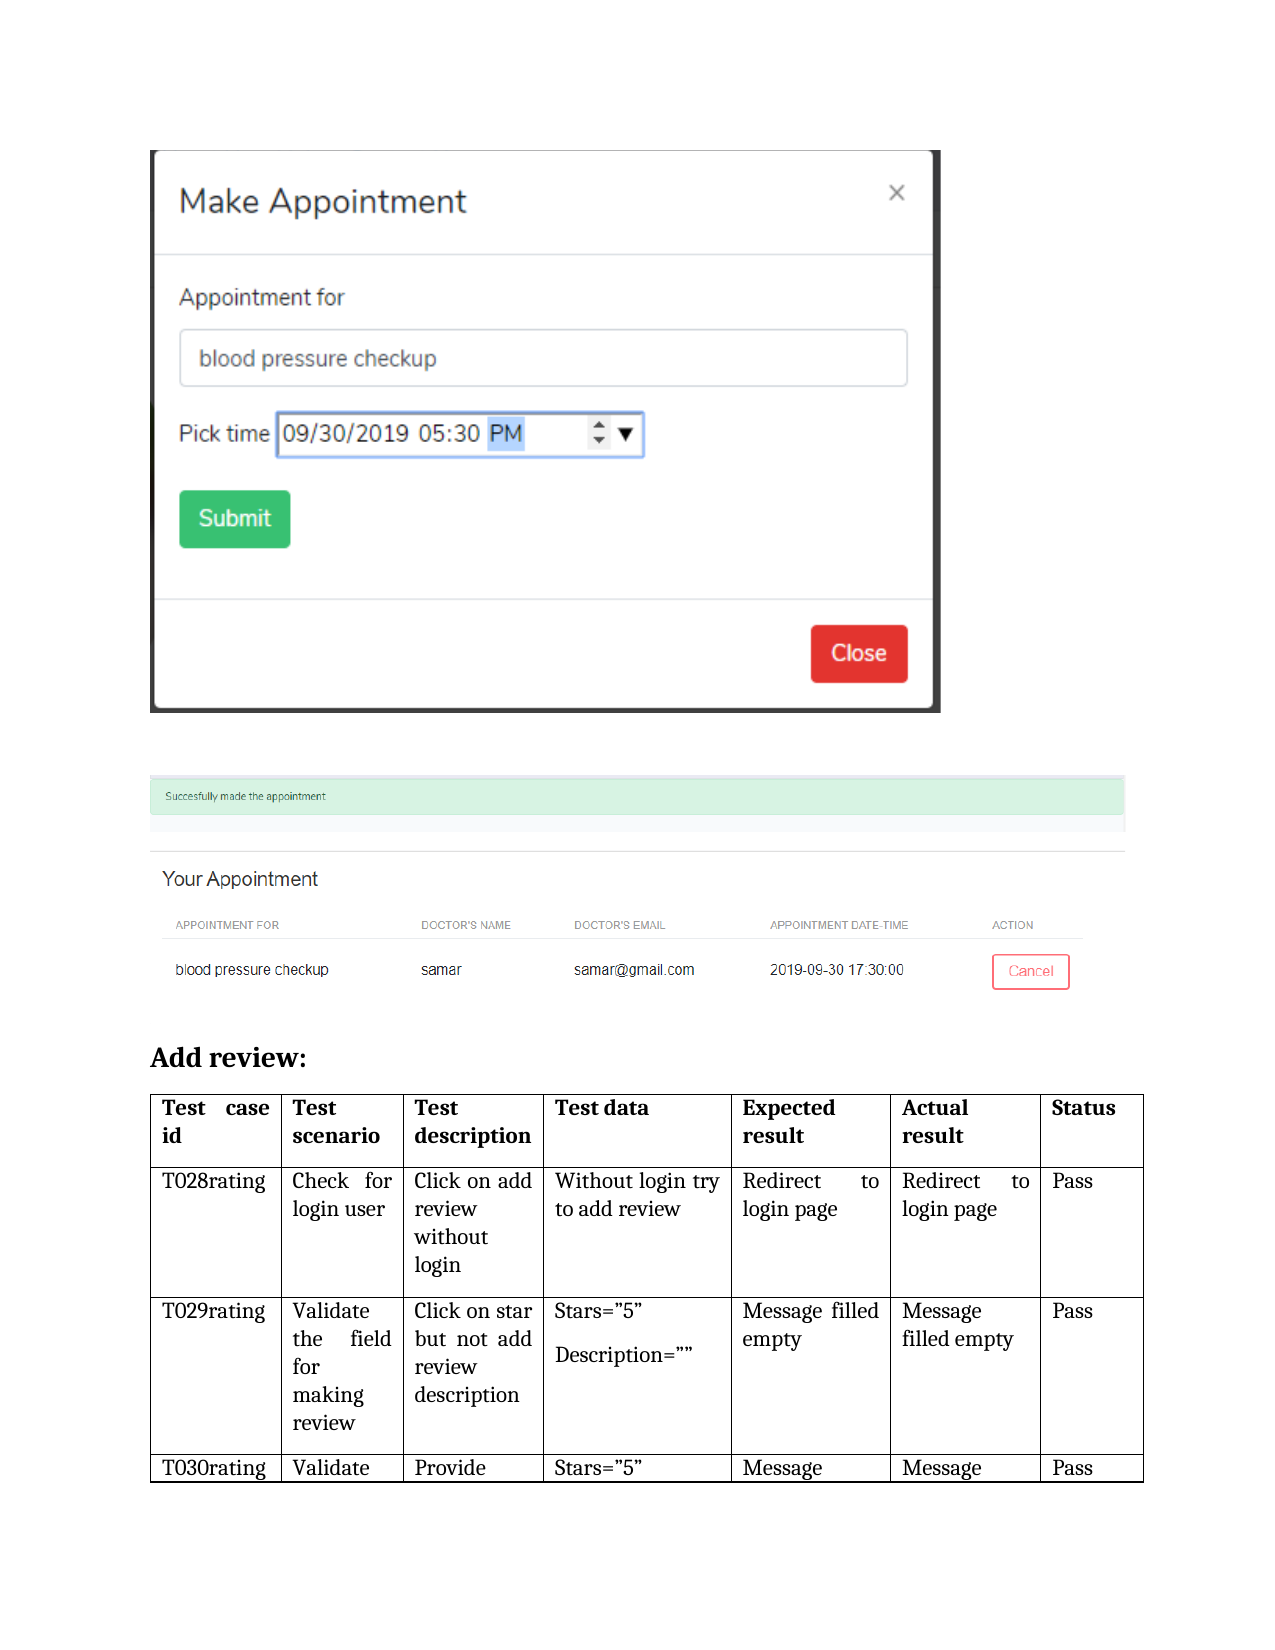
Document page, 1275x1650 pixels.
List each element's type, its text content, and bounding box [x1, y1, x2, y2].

table_header Test case id [151, 1095, 281, 1167]
table_cell Click on star but not add review description [404, 1298, 543, 1454]
table_cell Redirect to login page [732, 1168, 890, 1297]
subtitle Add review: [150, 1042, 1125, 1075]
table_cell Pass [1041, 1168, 1143, 1297]
table_cell Without login try to add review [544, 1168, 731, 1297]
table_header Expected result [732, 1095, 890, 1167]
table_cell Check for login user [282, 1168, 403, 1297]
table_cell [732, 1455, 890, 1481]
table_cell Pass [1041, 1455, 1143, 1481]
table_cell T029rating [151, 1298, 281, 1454]
table_cell T028rating [151, 1168, 281, 1297]
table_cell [891, 1455, 1040, 1481]
table_cell Message filled empty [732, 1298, 890, 1454]
table_cell Message filled empty [891, 1298, 1040, 1454]
table_cell Stars=”5” Description=”” [544, 1298, 731, 1454]
picture [150, 850, 1125, 1024]
picture [150, 775, 1125, 832]
table_header Test data [544, 1095, 731, 1167]
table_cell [282, 1455, 403, 1481]
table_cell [404, 1455, 543, 1481]
table_cell Pass [1041, 1298, 1143, 1454]
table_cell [544, 1455, 731, 1481]
table_header Status [1041, 1095, 1143, 1167]
table_cell Click on add review without login [404, 1168, 543, 1297]
picture [150, 150, 941, 713]
table_cell T030rating [151, 1455, 281, 1481]
table_header Actual result [891, 1095, 1040, 1167]
table_header Test description [404, 1095, 543, 1167]
table_cell Redirect to login page [891, 1168, 1040, 1297]
table_cell Validate the field for making review [282, 1298, 403, 1454]
table_header Test scenario [282, 1095, 403, 1167]
